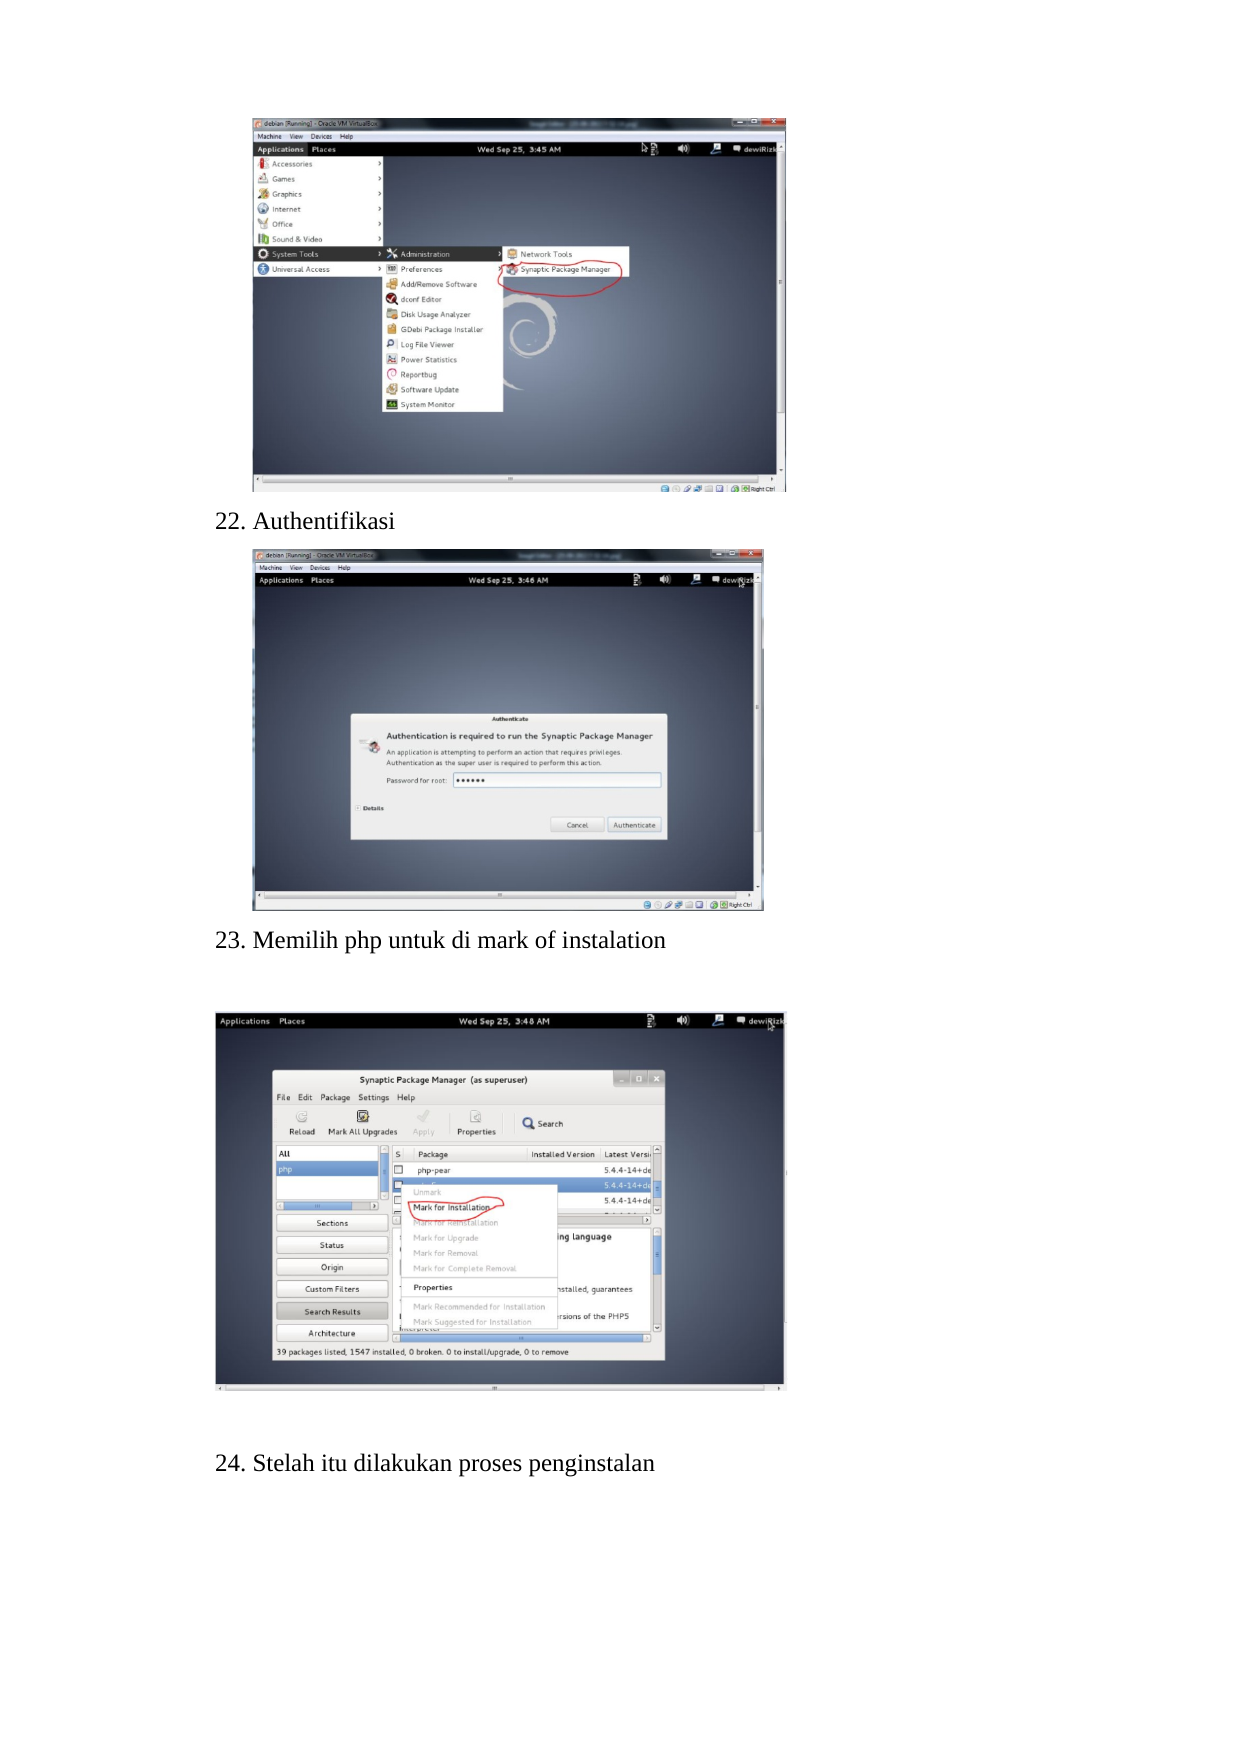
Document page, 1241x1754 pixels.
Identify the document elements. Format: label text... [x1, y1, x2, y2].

picture [252, 118, 787, 492]
list Authentifikasi [215, 506, 1122, 535]
list Stelah itu dilakukan proses penginstalan [215, 1448, 1122, 1477]
picture [252, 549, 764, 911]
list Memilih php untuk di mark of instalation [215, 925, 1122, 953]
picture [214, 1011, 788, 1391]
